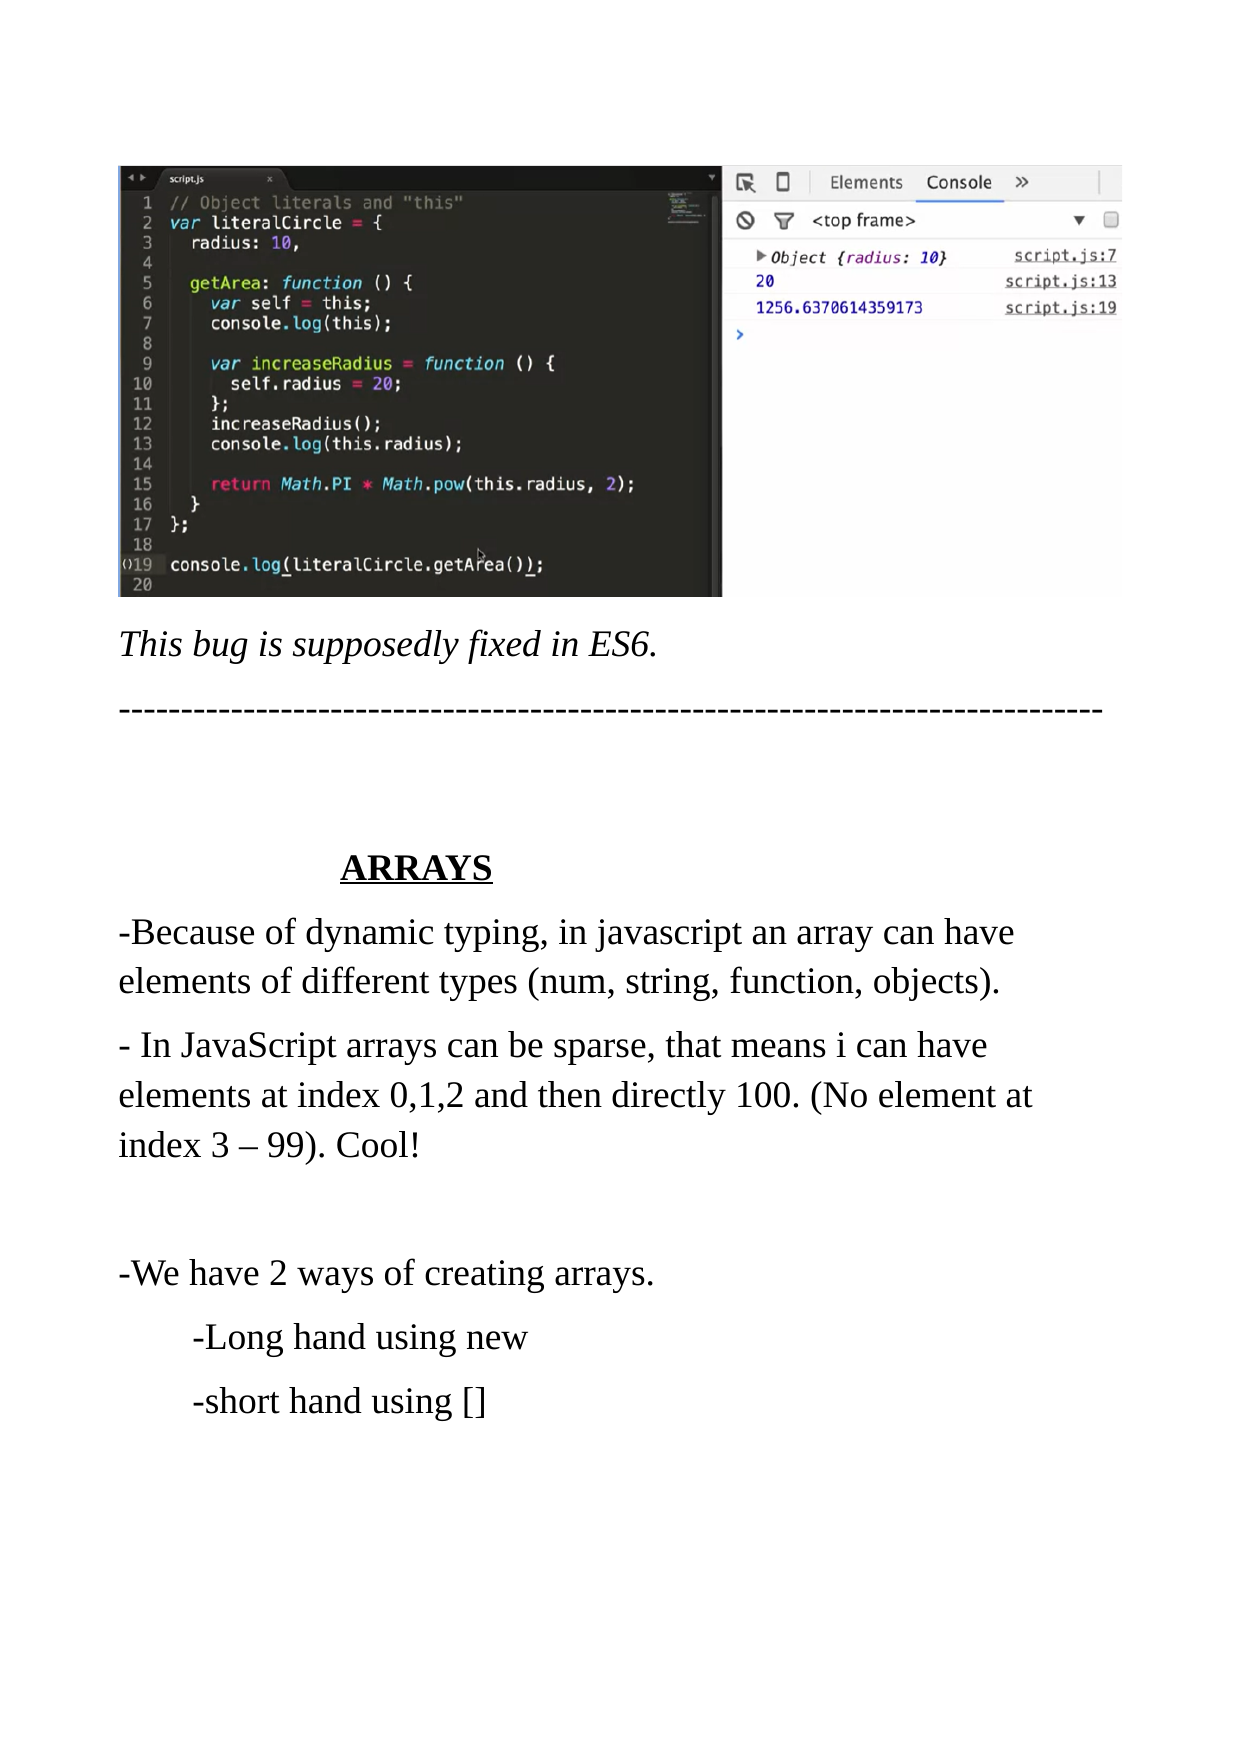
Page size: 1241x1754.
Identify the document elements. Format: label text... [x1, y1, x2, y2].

text ------------------------------------------------------------------------------- [118, 686, 1122, 729]
text -short hand using [] [118, 1379, 1122, 1422]
text -Long hand using new [118, 1314, 1122, 1358]
text -We have 2 ways of creating arrays. [118, 1250, 1122, 1293]
picture [118, 165, 1123, 597]
text This bug is supposedly fixed in ES6. [118, 597, 1122, 664]
text ARRAYS [118, 845, 1122, 888]
text - In JavaScript arrays can be sparse, that means i can have elements at index 0,1,2 and then directly 100. (No element at index 3 – 99). Cool! [118, 1023, 1122, 1165]
text -Because of dynamic typing, in javascript an array can have elements of different types (num, string, function, objects). [118, 909, 1122, 1002]
